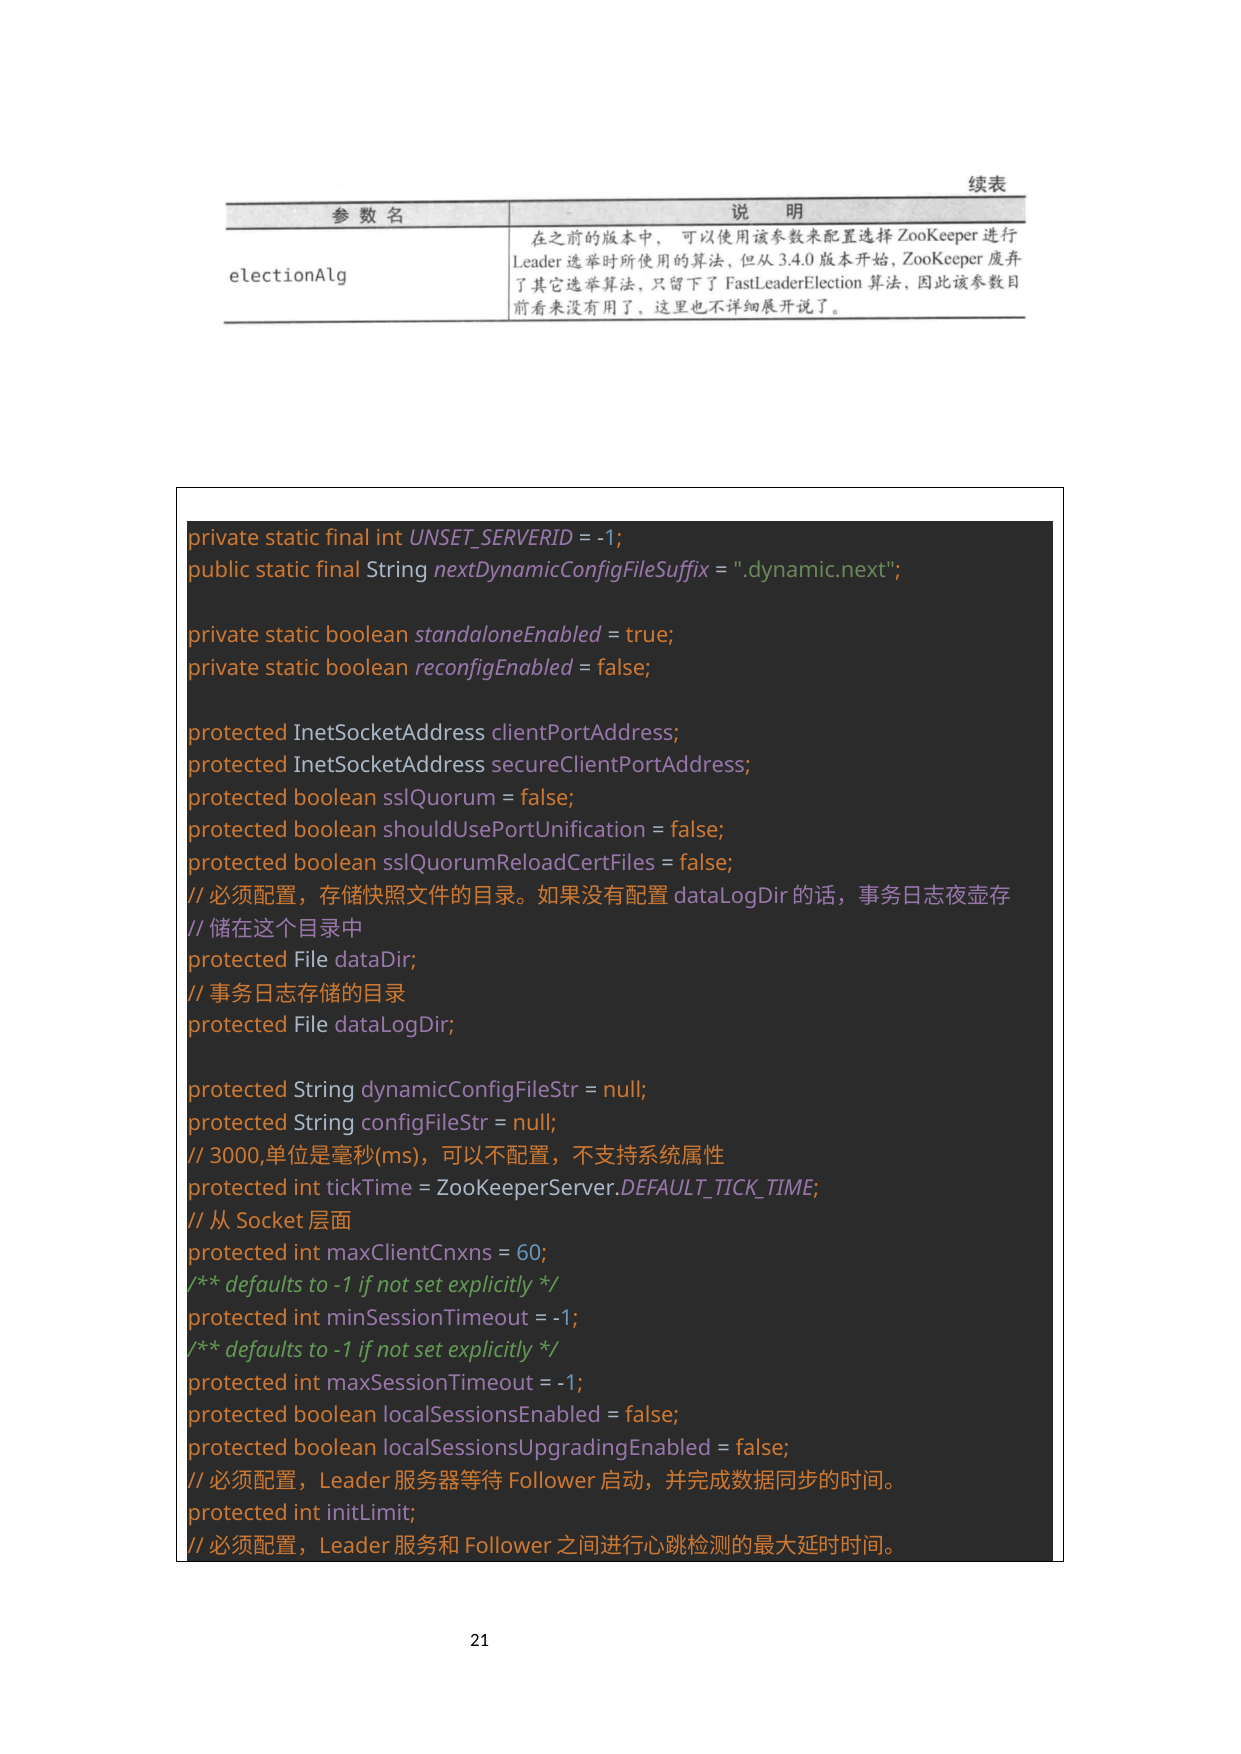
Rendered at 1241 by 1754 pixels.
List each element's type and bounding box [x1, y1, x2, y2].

picture [187, 162, 1052, 334]
table_header [177, 488, 1063, 1561]
